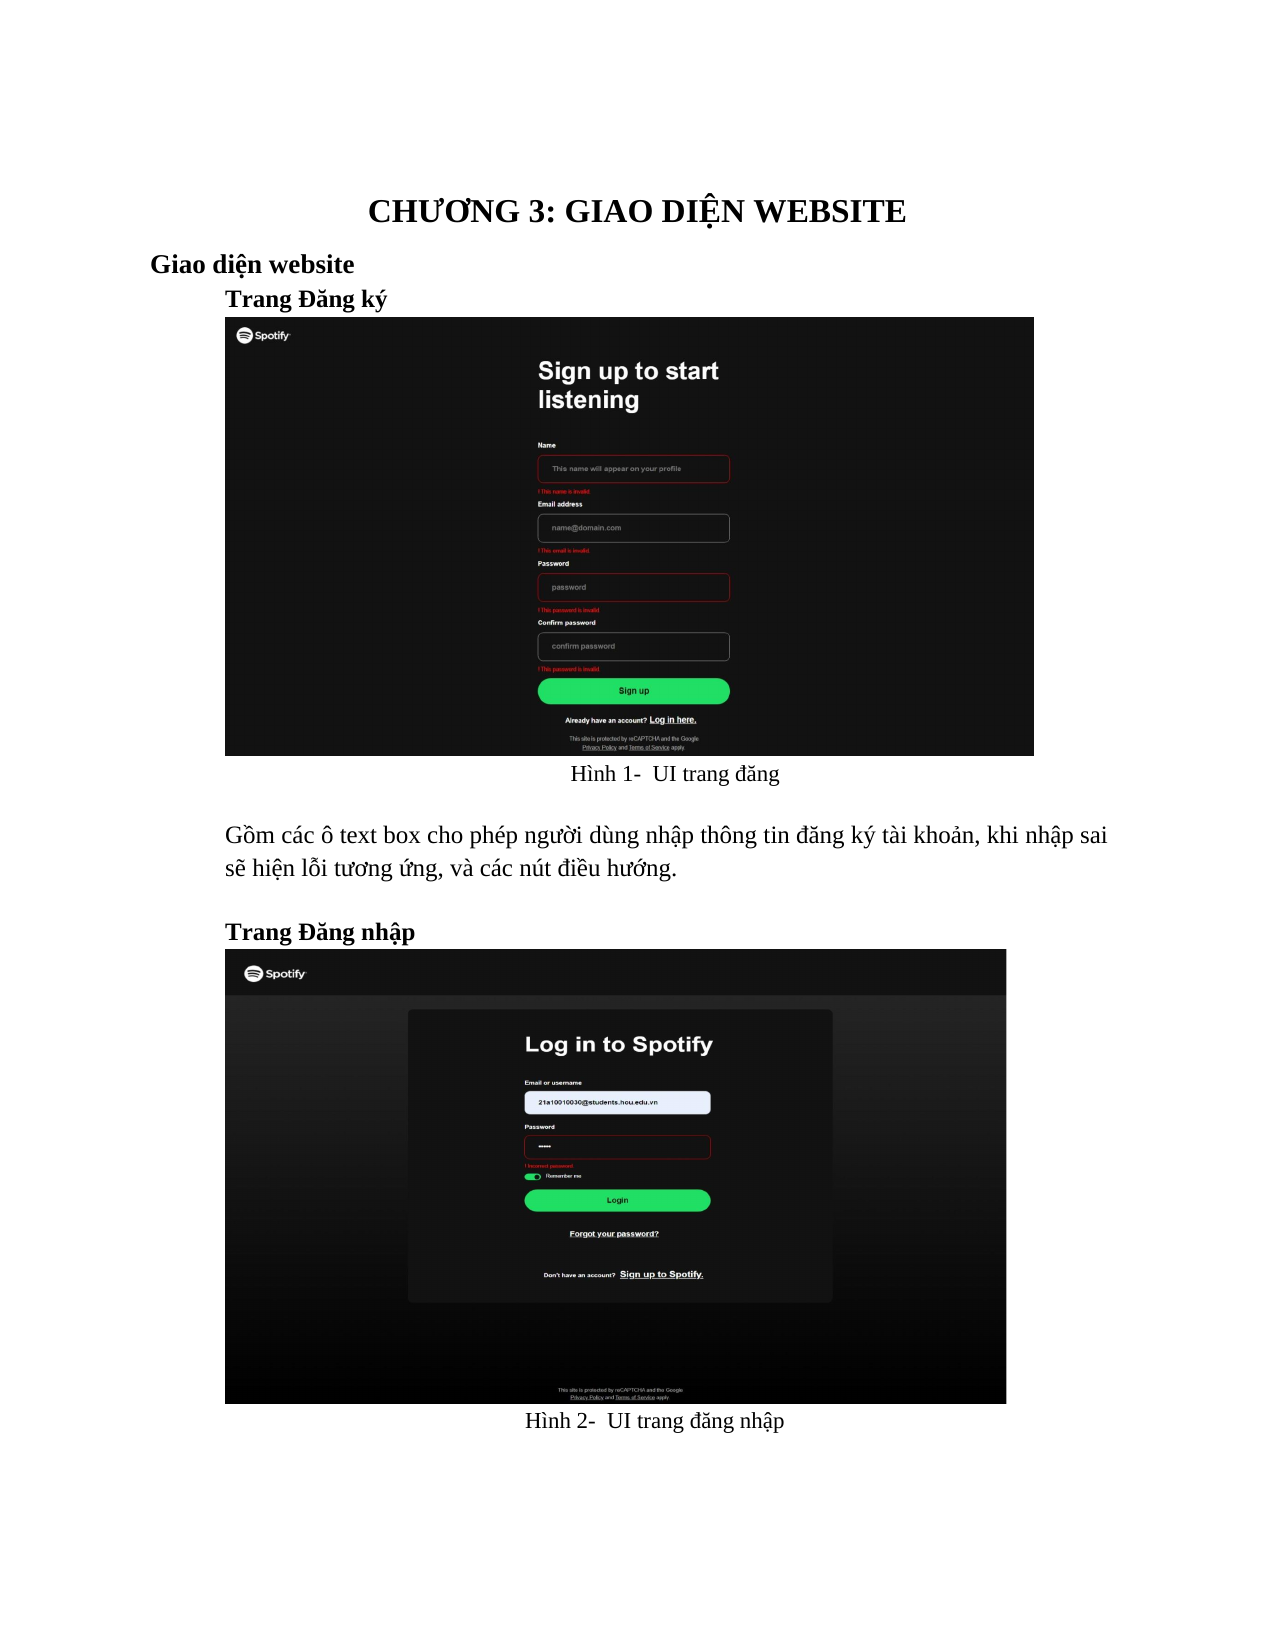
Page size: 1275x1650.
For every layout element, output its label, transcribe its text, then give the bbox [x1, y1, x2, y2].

subtitle CHƯƠNG 3: GIAO DIỆN WEBSITE [150, 192, 1125, 230]
text Trang Đăng ký [225, 284, 1125, 313]
text Giao diện website [150, 248, 1125, 279]
text Trang Đăng nhập [150, 917, 1125, 945]
text Hình 2- UI trang đăng nhập [224, 1407, 1125, 1433]
picture [225, 317, 1034, 756]
picture [225, 949, 1007, 1404]
text Gồm các ô text box cho phép người dùng nhập thông tin đăng ký tài khoản, khi nhập sai sẽ hiện lỗi tương ứng, và các nút điều hướng. [225, 820, 1125, 882]
text Hình 1- UI trang đăng [225, 760, 1125, 786]
